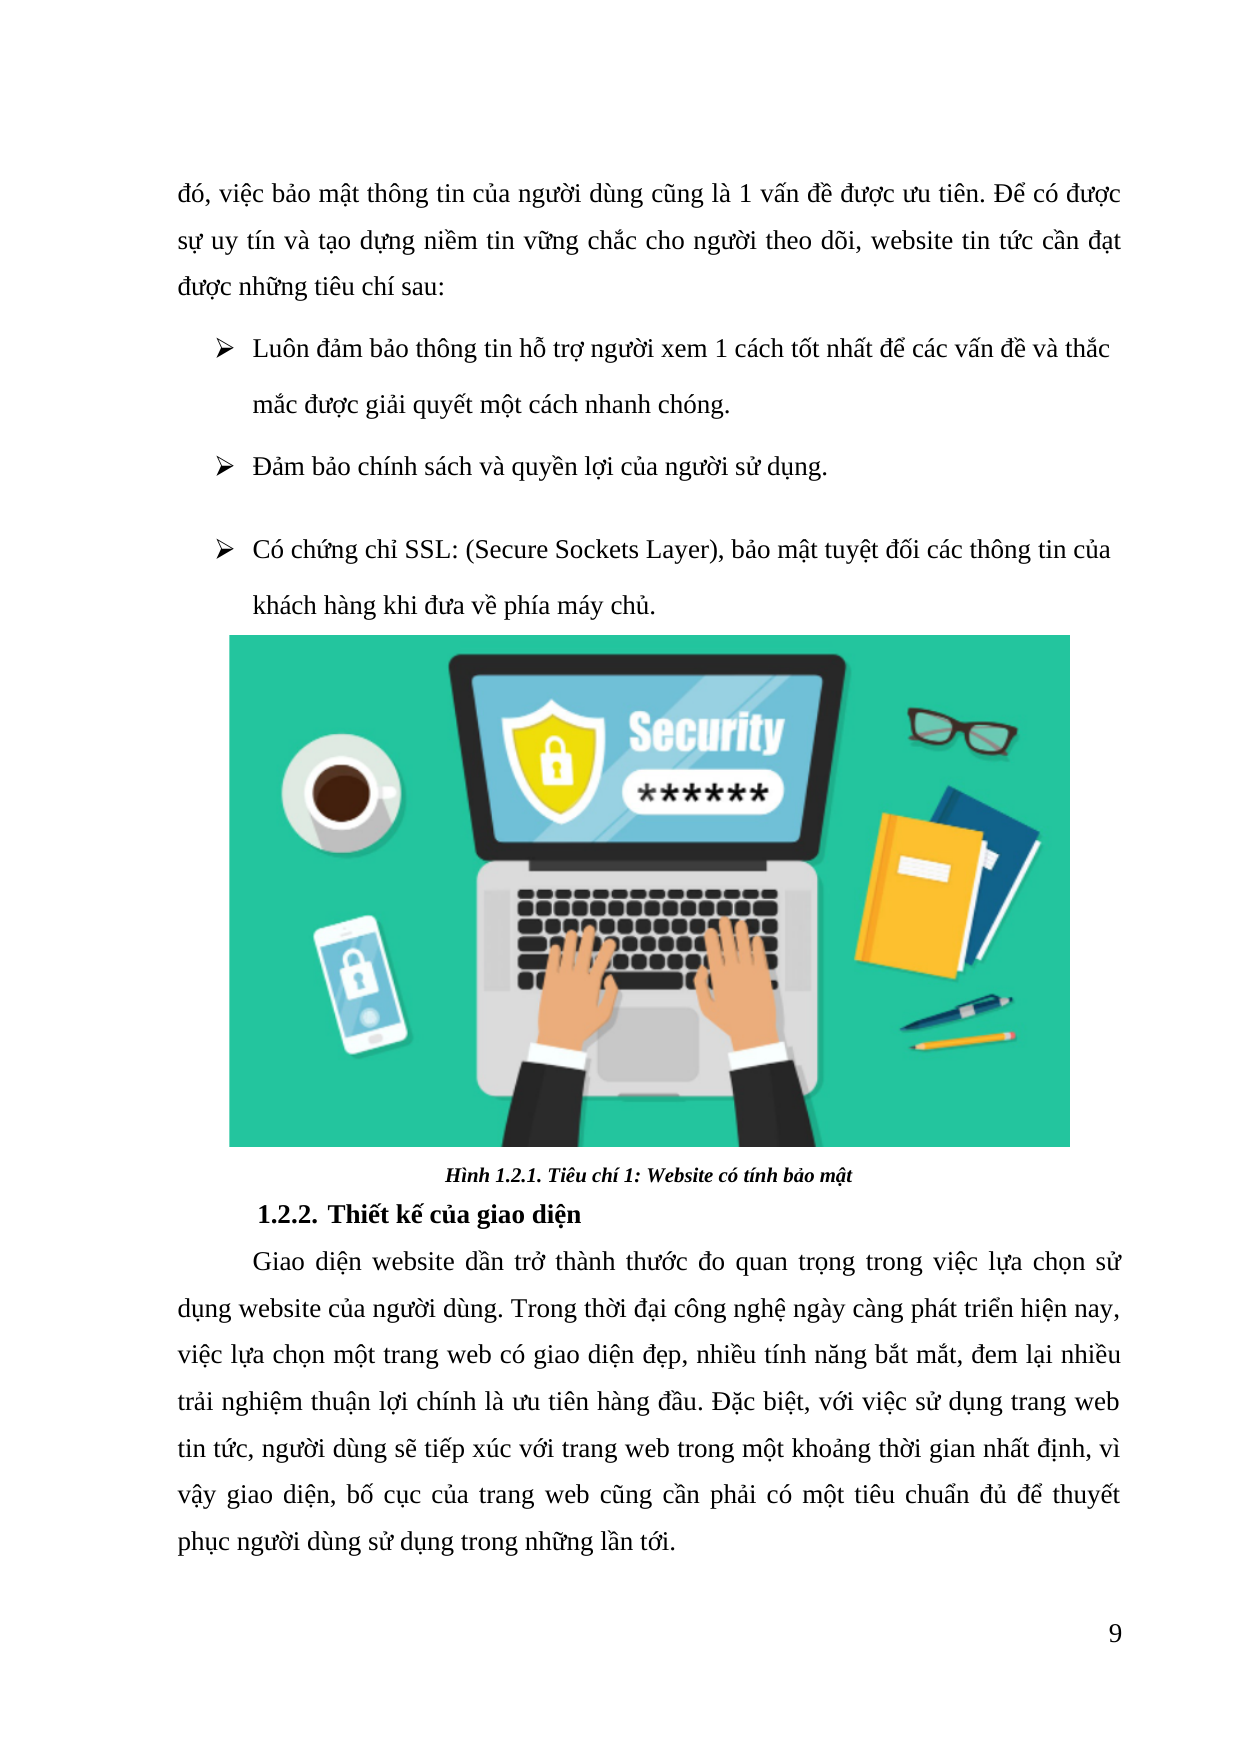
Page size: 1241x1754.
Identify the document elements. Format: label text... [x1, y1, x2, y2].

list Luôn đảm bảo thông tin hỗ trợ người xem 1 cách tốt nhất để các vấn đề và thắc mắc được giải quyết một cách nhanh chóng. [215, 317, 1122, 419]
list Đảm bảo chính sách và quyền lợi của người sử dụng. [215, 435, 1122, 490]
picture [229, 635, 1070, 1147]
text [177, 177, 1122, 302]
text Hình 1.2.1. Tiêu chí 1: Website có tính bảo mật [177, 1163, 1122, 1187]
list Có chứng chỉ SSL: (Secure Sockets Layer), bảo mật tuyệt đối các thông tin của khách hàng khi đưa về phía máy chủ. [215, 518, 1122, 620]
subtitle Thiết kế của giao diện [257, 1199, 1018, 1230]
text Giao diện website dần trở thành thước đo quan trọng trong việc lựa chọn sử dụng website của người dùng. Trong thời đại công nghệ ngày càng phát triển hiện nay, việc lựa chọn một trang web có giao diện đẹp, nhiều tính năng bắt mắt, đem lại nhiều trải nghiệm thuận lợi chính là ưu tiên hàng đầu. Đặc biệt, với việc sử dụng trang web tin tức, người dùng sẽ tiếp xúc với trang web trong một khoảng thời gian nhất định, vì vậy giao diện, bố cục của trang web cũng cần phải có một tiêu chuẩn đủ để thuyết phục người dùng sử dụng trong những lần tới. [177, 1245, 1122, 1556]
